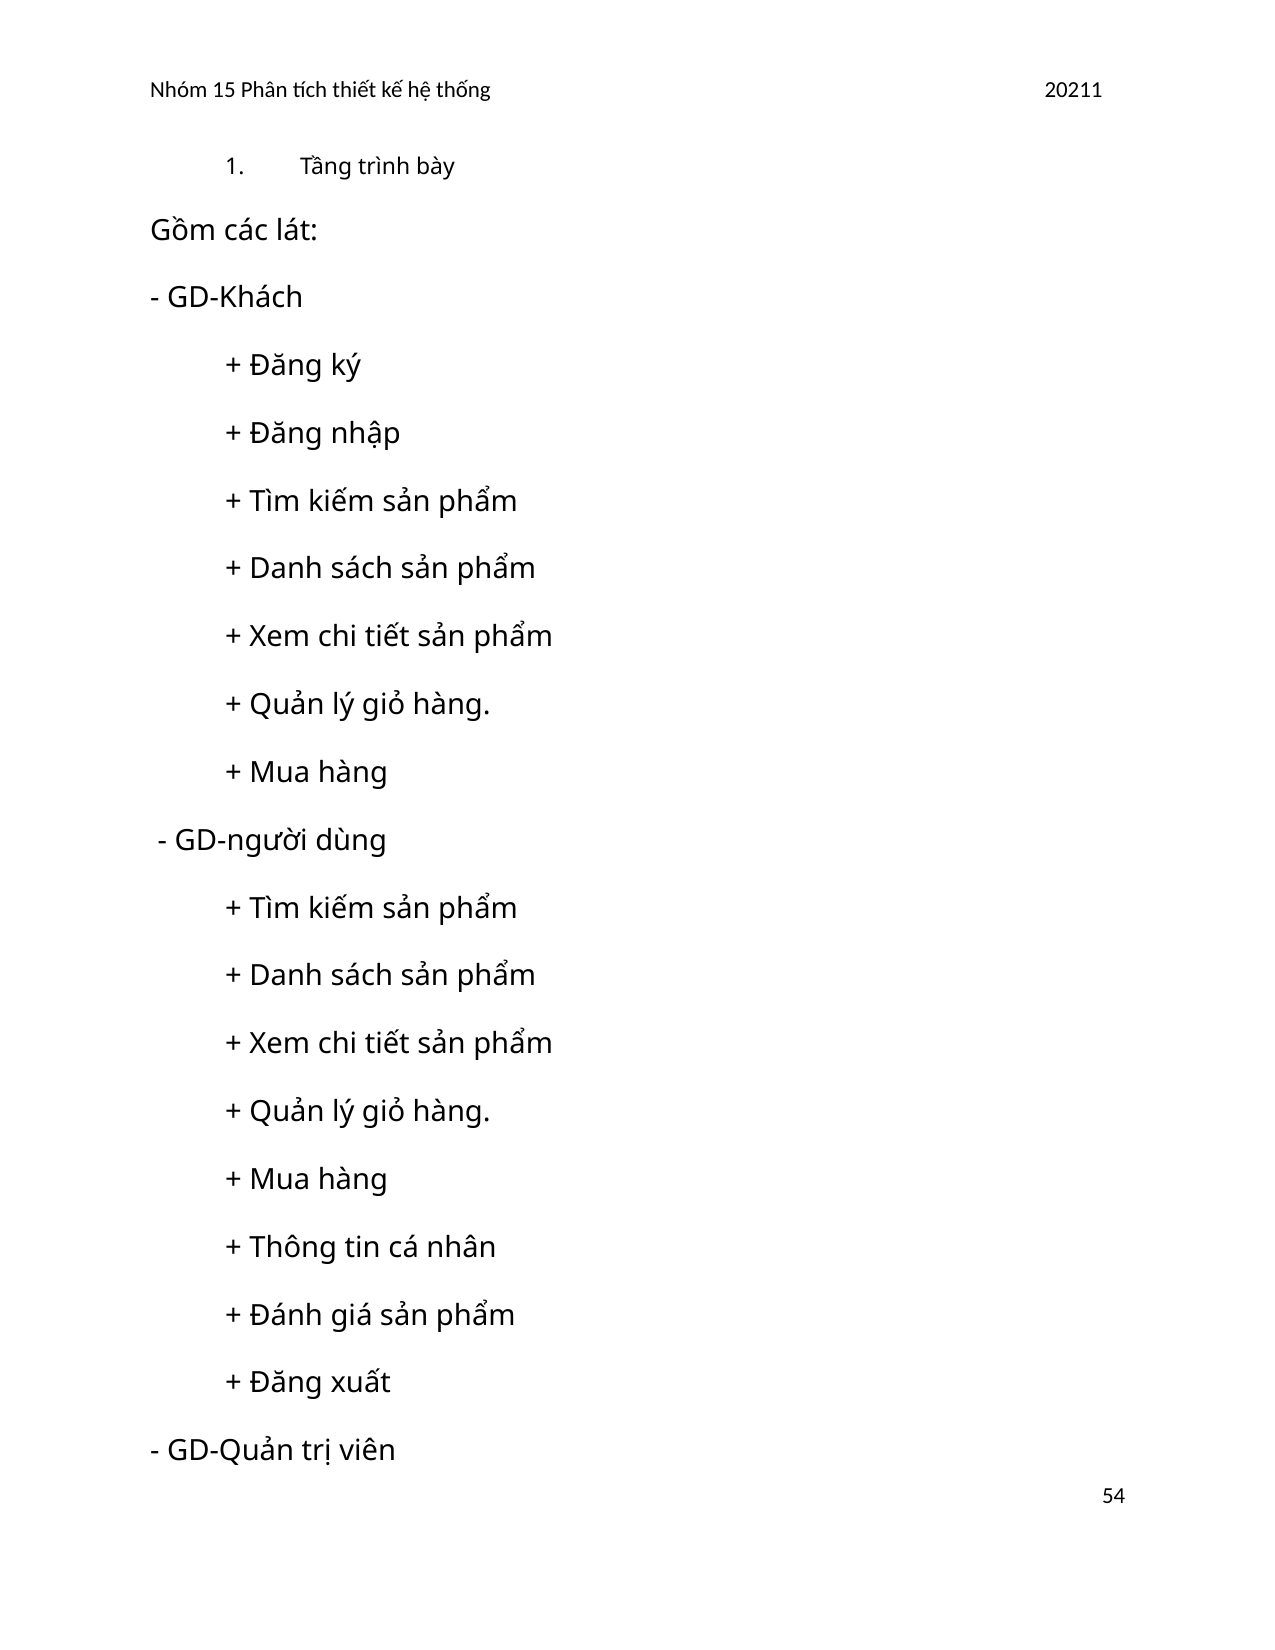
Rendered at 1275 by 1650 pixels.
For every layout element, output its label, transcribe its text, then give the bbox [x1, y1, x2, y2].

text - GD-người dùng [150, 819, 1125, 859]
text + Đăng nhập [150, 412, 1125, 452]
text + Danh sách sản phẩm [150, 548, 1125, 587]
text + Đánh giá sản phẩm [150, 1294, 1125, 1333]
text + Danh sách sản phẩm [150, 955, 1125, 994]
text + Đăng xuất [150, 1362, 1125, 1401]
text + Quản lý giỏ hàng. [150, 1090, 1125, 1130]
text + Mua hàng [150, 1158, 1125, 1198]
text + Thông tin cá nhân [150, 1226, 1125, 1266]
list Tầng trình bày [225, 150, 1125, 181]
text + Tìm kiếm sản phẩm [150, 887, 1125, 927]
text - GD-Quản trị viên [150, 1429, 1125, 1469]
text + Mua hàng [150, 751, 1125, 791]
text Gồm các lát: [150, 209, 1125, 248]
text - GD-Khách [150, 277, 1125, 316]
text + Đăng ký [150, 344, 1125, 384]
text + Quản lý giỏ hàng. [150, 683, 1125, 723]
text + Tìm kiếm sản phẩm [150, 480, 1125, 520]
text + Xem chi tiết sản phẩm [150, 616, 1125, 655]
text + Xem chi tiết sản phẩm [150, 1022, 1125, 1062]
